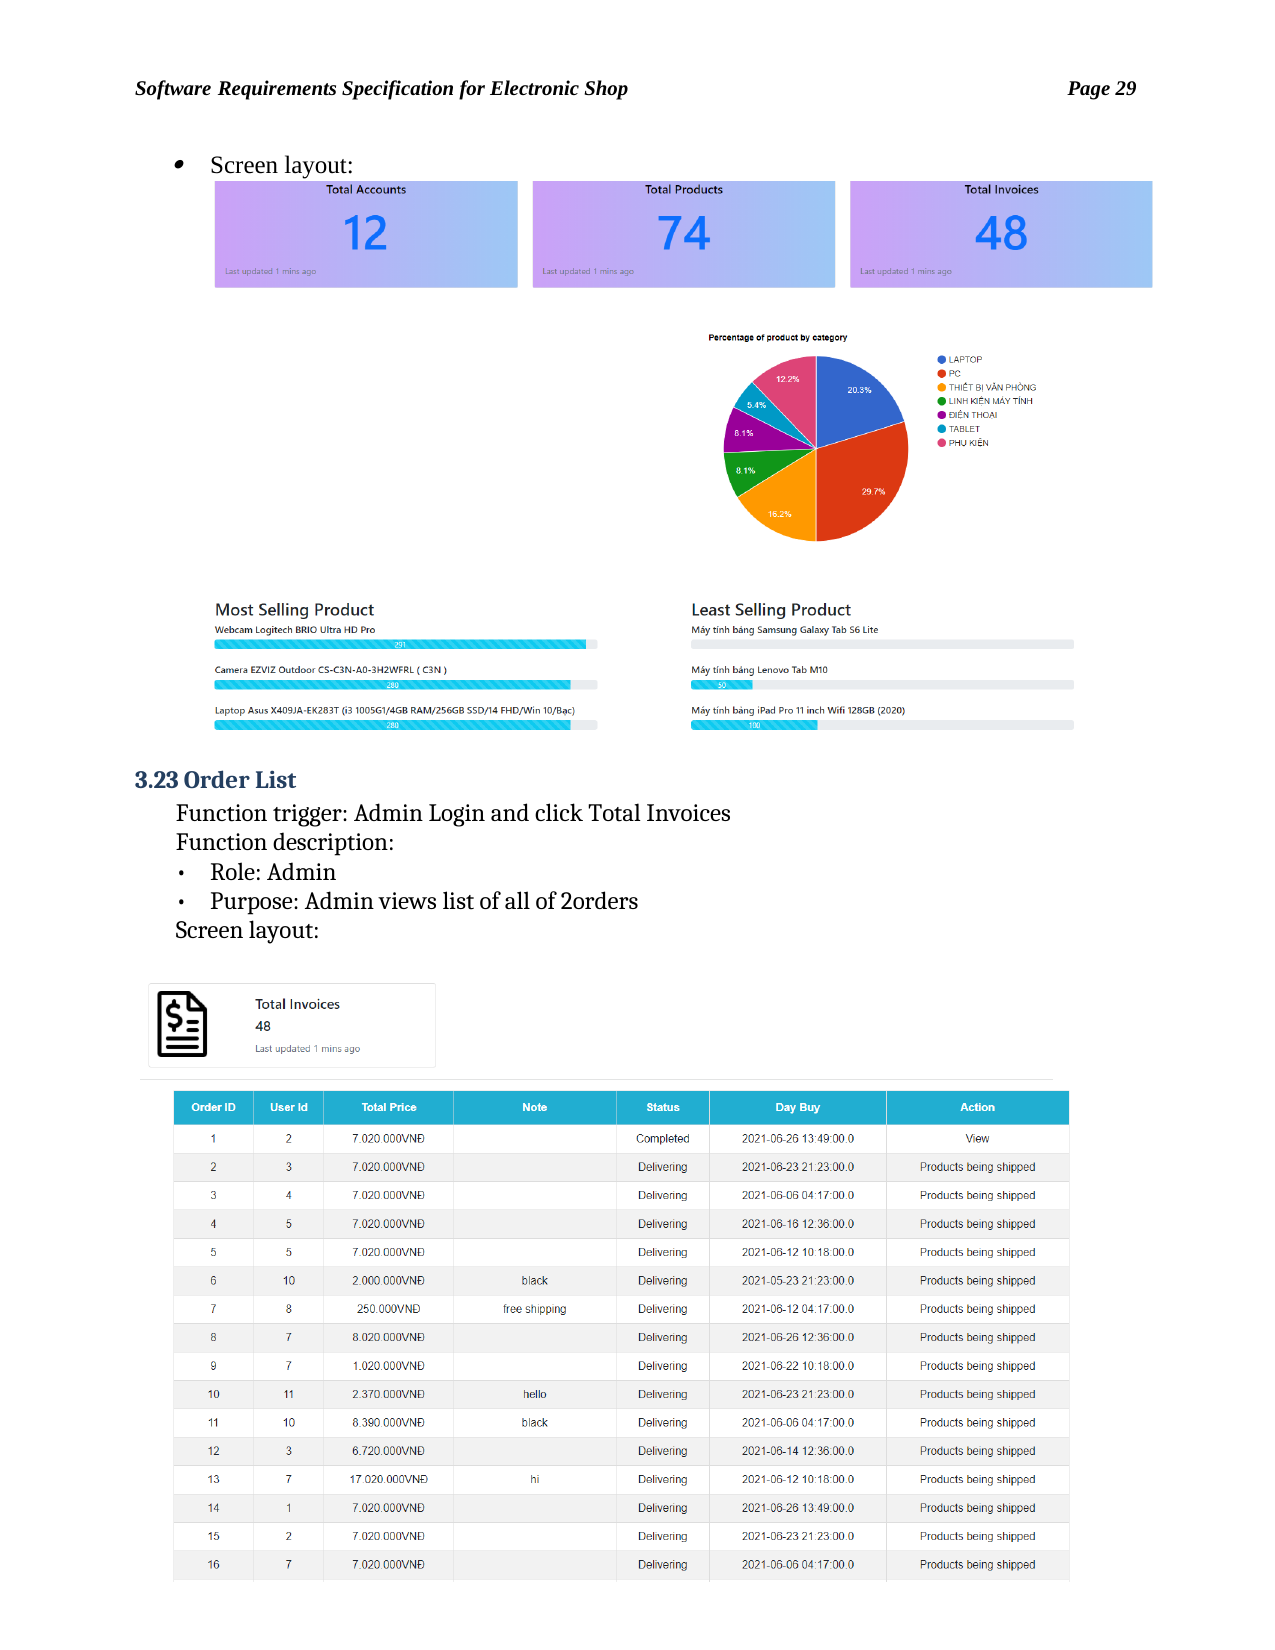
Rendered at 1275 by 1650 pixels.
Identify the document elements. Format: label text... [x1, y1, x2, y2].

list Order List [135, 766, 1140, 795]
text Function description: [176, 831, 1140, 856]
text Function trigger: Admin Login and click Total Invoices [176, 802, 1140, 827]
text • Purpose: Admin views list of all of 2orders [176, 889, 1140, 914]
picture [210, 181, 1153, 735]
picture [135, 972, 1078, 1582]
text • Role: Admin [176, 860, 1140, 885]
text Screen layout: [176, 918, 1140, 943]
